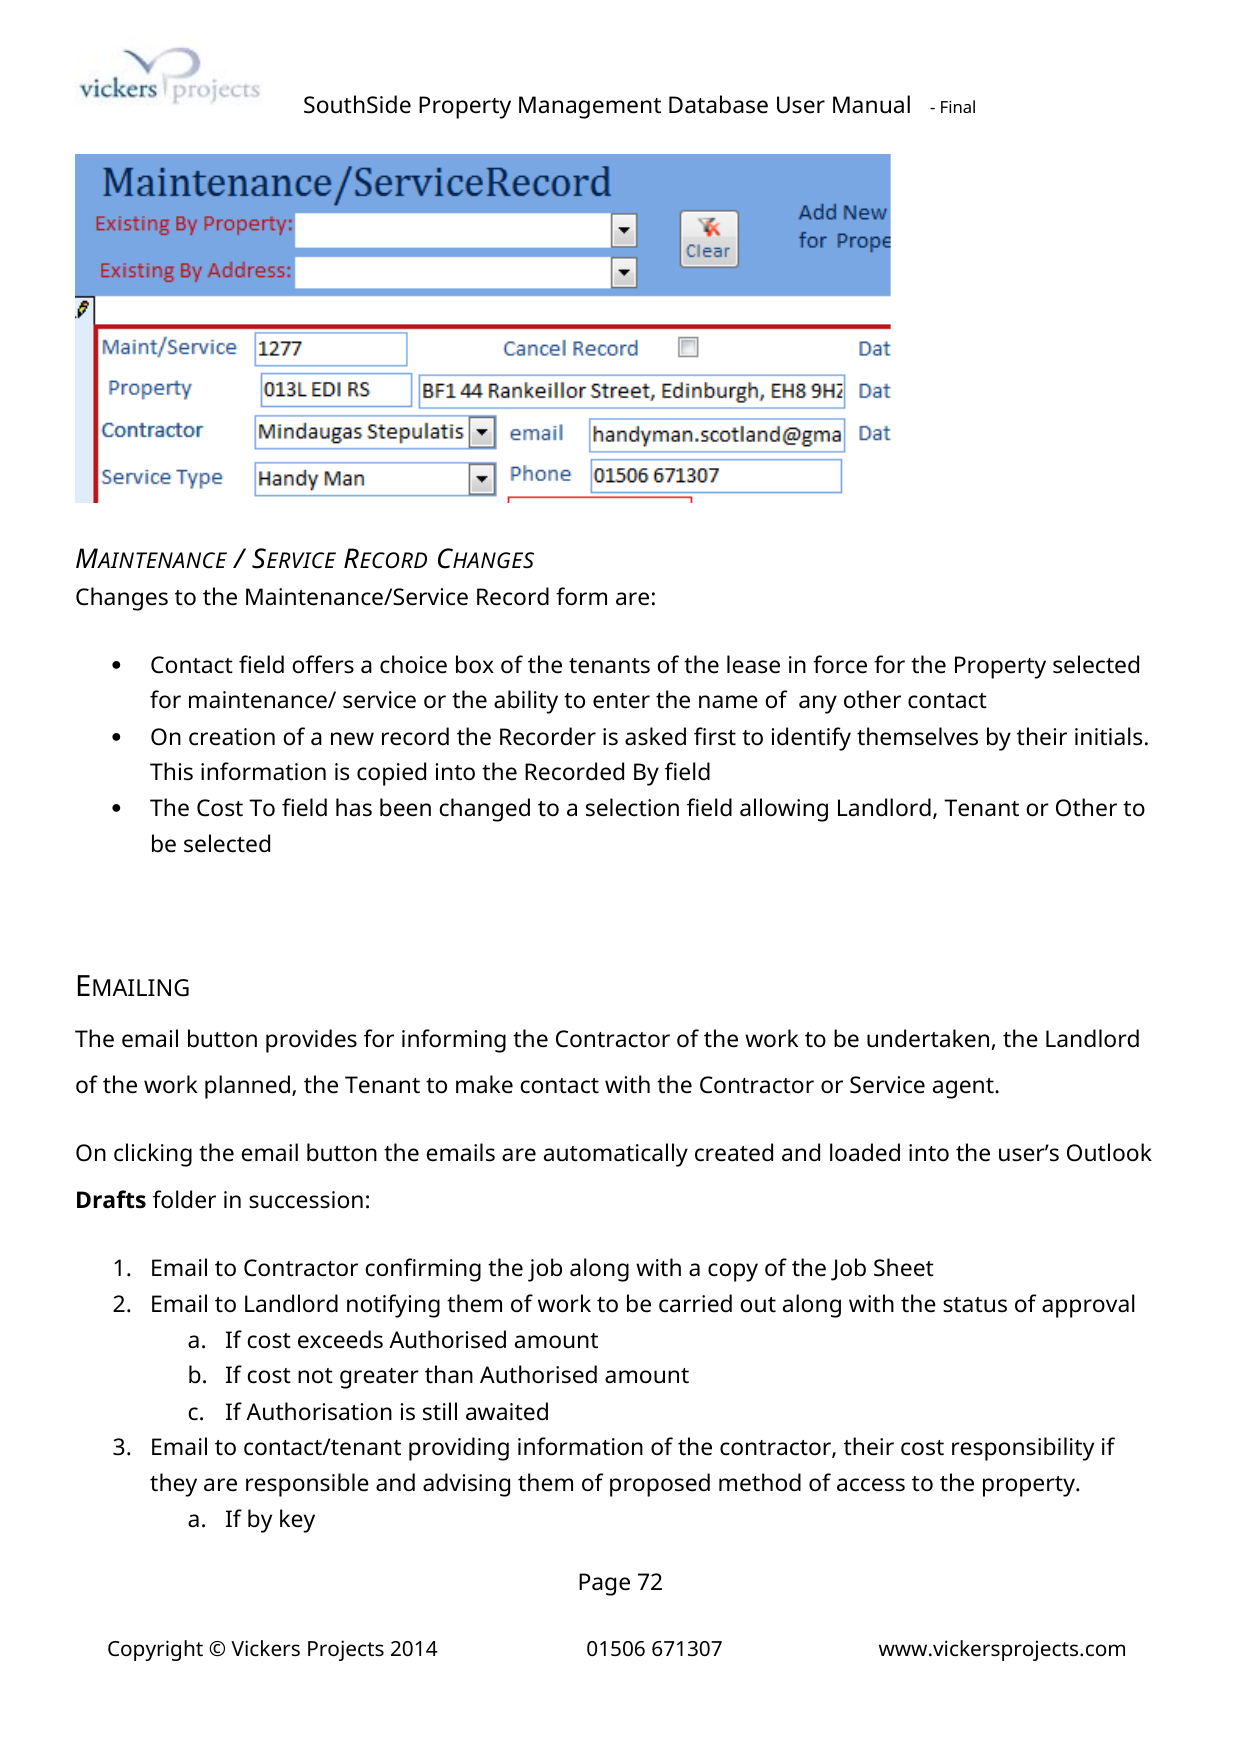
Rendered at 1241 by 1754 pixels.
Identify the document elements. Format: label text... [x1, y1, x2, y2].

list If cost exceeds Authorised amount [187, 1323, 1165, 1355]
list On creation of a new record the Recorder is asked first to identify themselves by their initials. This information is copied into the Recorded By field [112, 720, 1165, 788]
text Changes to the Maintenance/Service Record form are: [75, 581, 1165, 612]
subtitle Emailing [75, 965, 1165, 1005]
picture [75, 154, 891, 503]
list Email to Landlord notifying them of work to be carried out along with the status of approval [112, 1288, 1165, 1319]
subtitle Maintenance / Service Record Changes [75, 539, 1165, 576]
list If Authorisation is still awaited [187, 1395, 1165, 1427]
list Email to Contractor confirming the job along with a copy of the Job Sheet [112, 1252, 1165, 1283]
list The Cost To field has been changed to a selection field allowing Landlord, Tenant or Other to be selected [112, 792, 1165, 859]
text The email button provides for informing the Contractor of the work to be undertaken, the Landlord of the work planned, the Tenant to make contact with the Contractor or Service agent. [75, 1022, 1165, 1101]
list If cost not greater than Authorised amount [187, 1359, 1165, 1391]
text On clicking the email button the emails are automatically created and loaded into the user’s Outlook Drafts folder in succession: [75, 1137, 1165, 1215]
list If by key [187, 1503, 1165, 1534]
picture [75, 35, 268, 114]
list Email to contact/tenant providing information of the contractor, their cost responsibility if they are responsible and advising them of proposed method of access to the property. [112, 1431, 1165, 1498]
list Contact field offers a choice box of the tenants of the lease in force for the Property selected for maintenance/ service or the ability to enter the name of any other contact [112, 648, 1165, 716]
